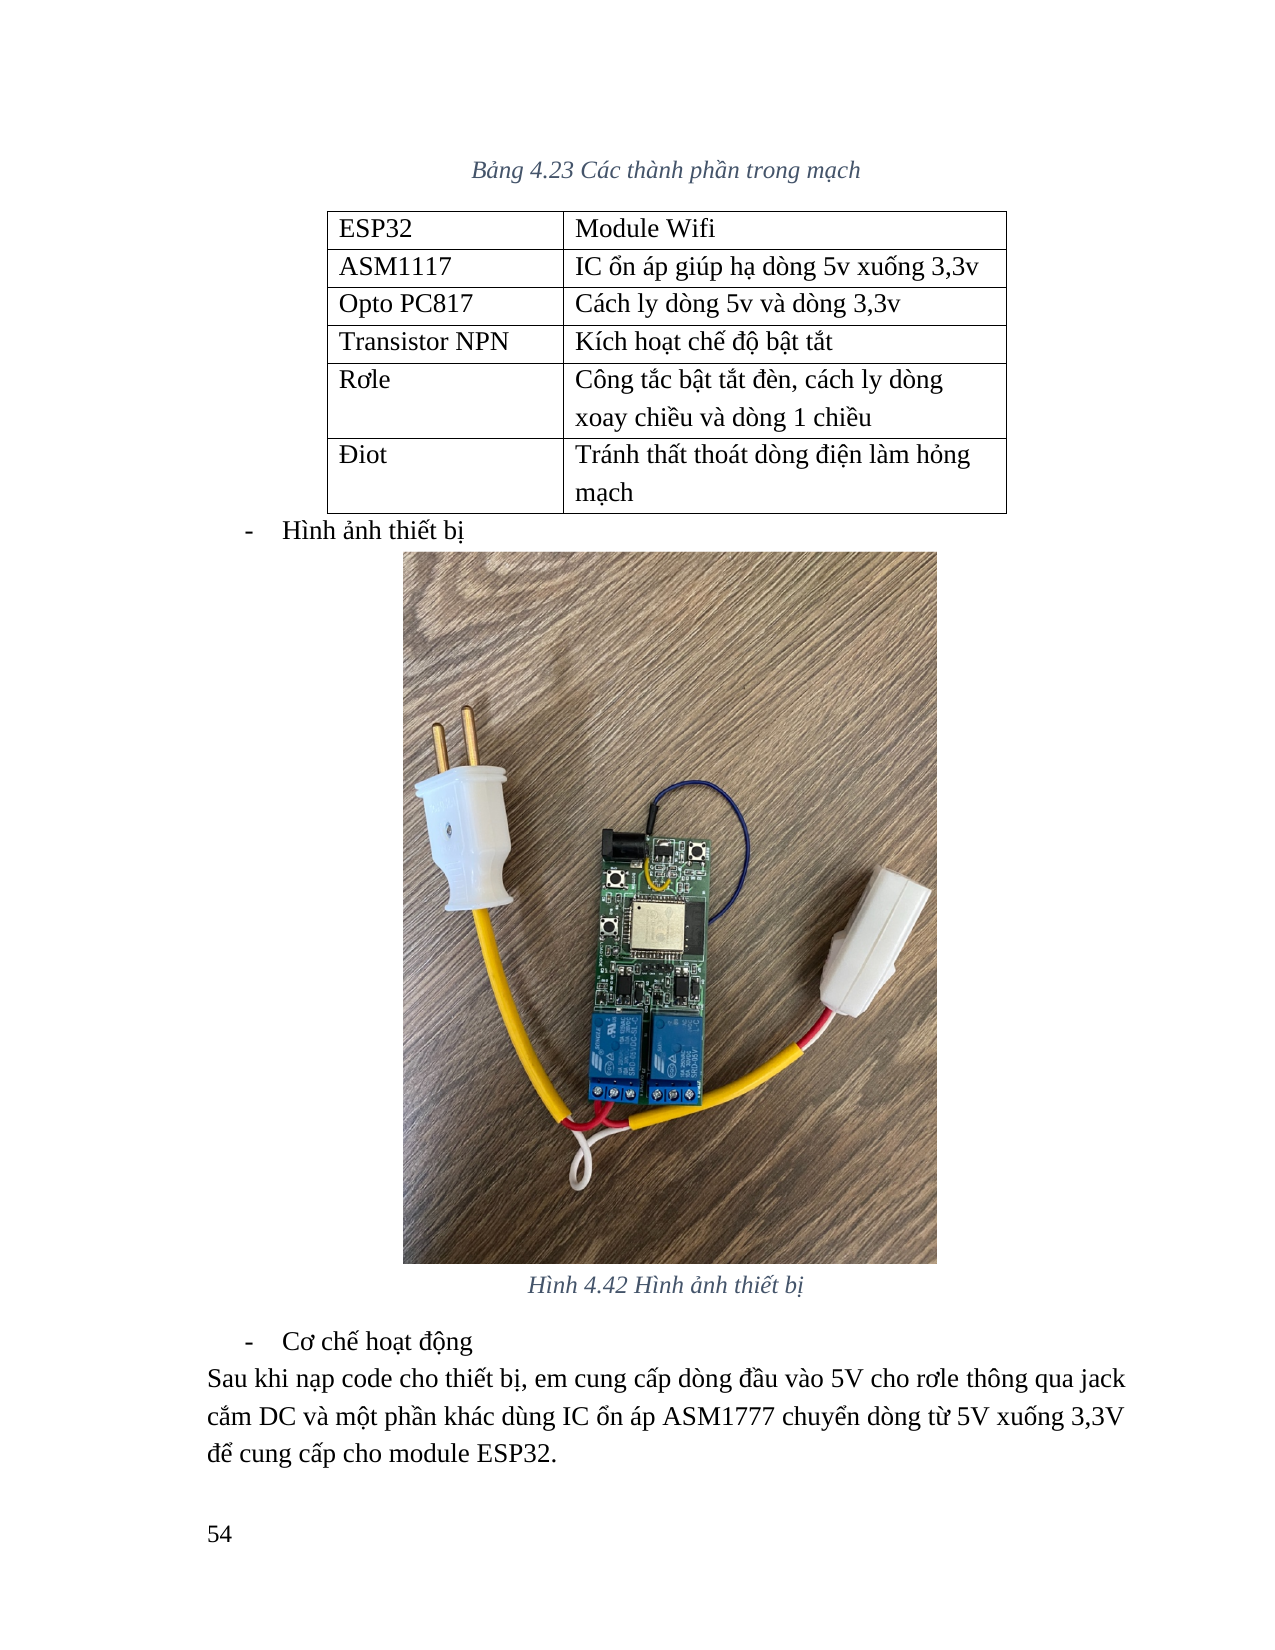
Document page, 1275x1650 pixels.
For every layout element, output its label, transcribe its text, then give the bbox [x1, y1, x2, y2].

table_cell Rơle [328, 364, 563, 438]
table_cell IC ổn áp giúp hạ dòng 5v xuống 3,3v [564, 250, 1006, 287]
table_cell Công tắc bật tắt đèn, cách ly dòng xoay chiều và dòng 1 chiều [564, 364, 1006, 438]
table_header Module Wifi [564, 212, 1006, 249]
text Bảng 4. Các thành phần trong mạch [207, 155, 1127, 184]
text Sau khi nạp code cho thiết bị, em cung cấp dòng đầu vào 5V cho rơle thông qua jack cắm DC và một phần khác dùng IC ổn áp ASM1777 chuyển dòng từ 5V xuống 3,3V để cung cấp cho module ESP32. [207, 1363, 1127, 1468]
picture [403, 552, 937, 1263]
table_cell Kích hoạt chế độ bật tắt [564, 326, 1006, 362]
text Hình . Hình ảnh thiết bị [207, 1270, 1127, 1299]
table_header ESP32 [328, 212, 563, 249]
table_cell Tránh thất thoát dòng điện làm hỏng mạch [564, 439, 1006, 513]
table_cell ASM1117 [328, 250, 563, 287]
table_cell Opto PC817 [328, 288, 563, 324]
table_cell Điot [328, 439, 563, 513]
list Hình ảnh thiết bị [244, 514, 1127, 545]
table_cell Transistor NPN [328, 326, 563, 362]
table_cell Cách ly dòng 5v và dòng 3,3v [564, 288, 1006, 324]
list Cơ chế hoạt động [244, 1325, 1127, 1356]
